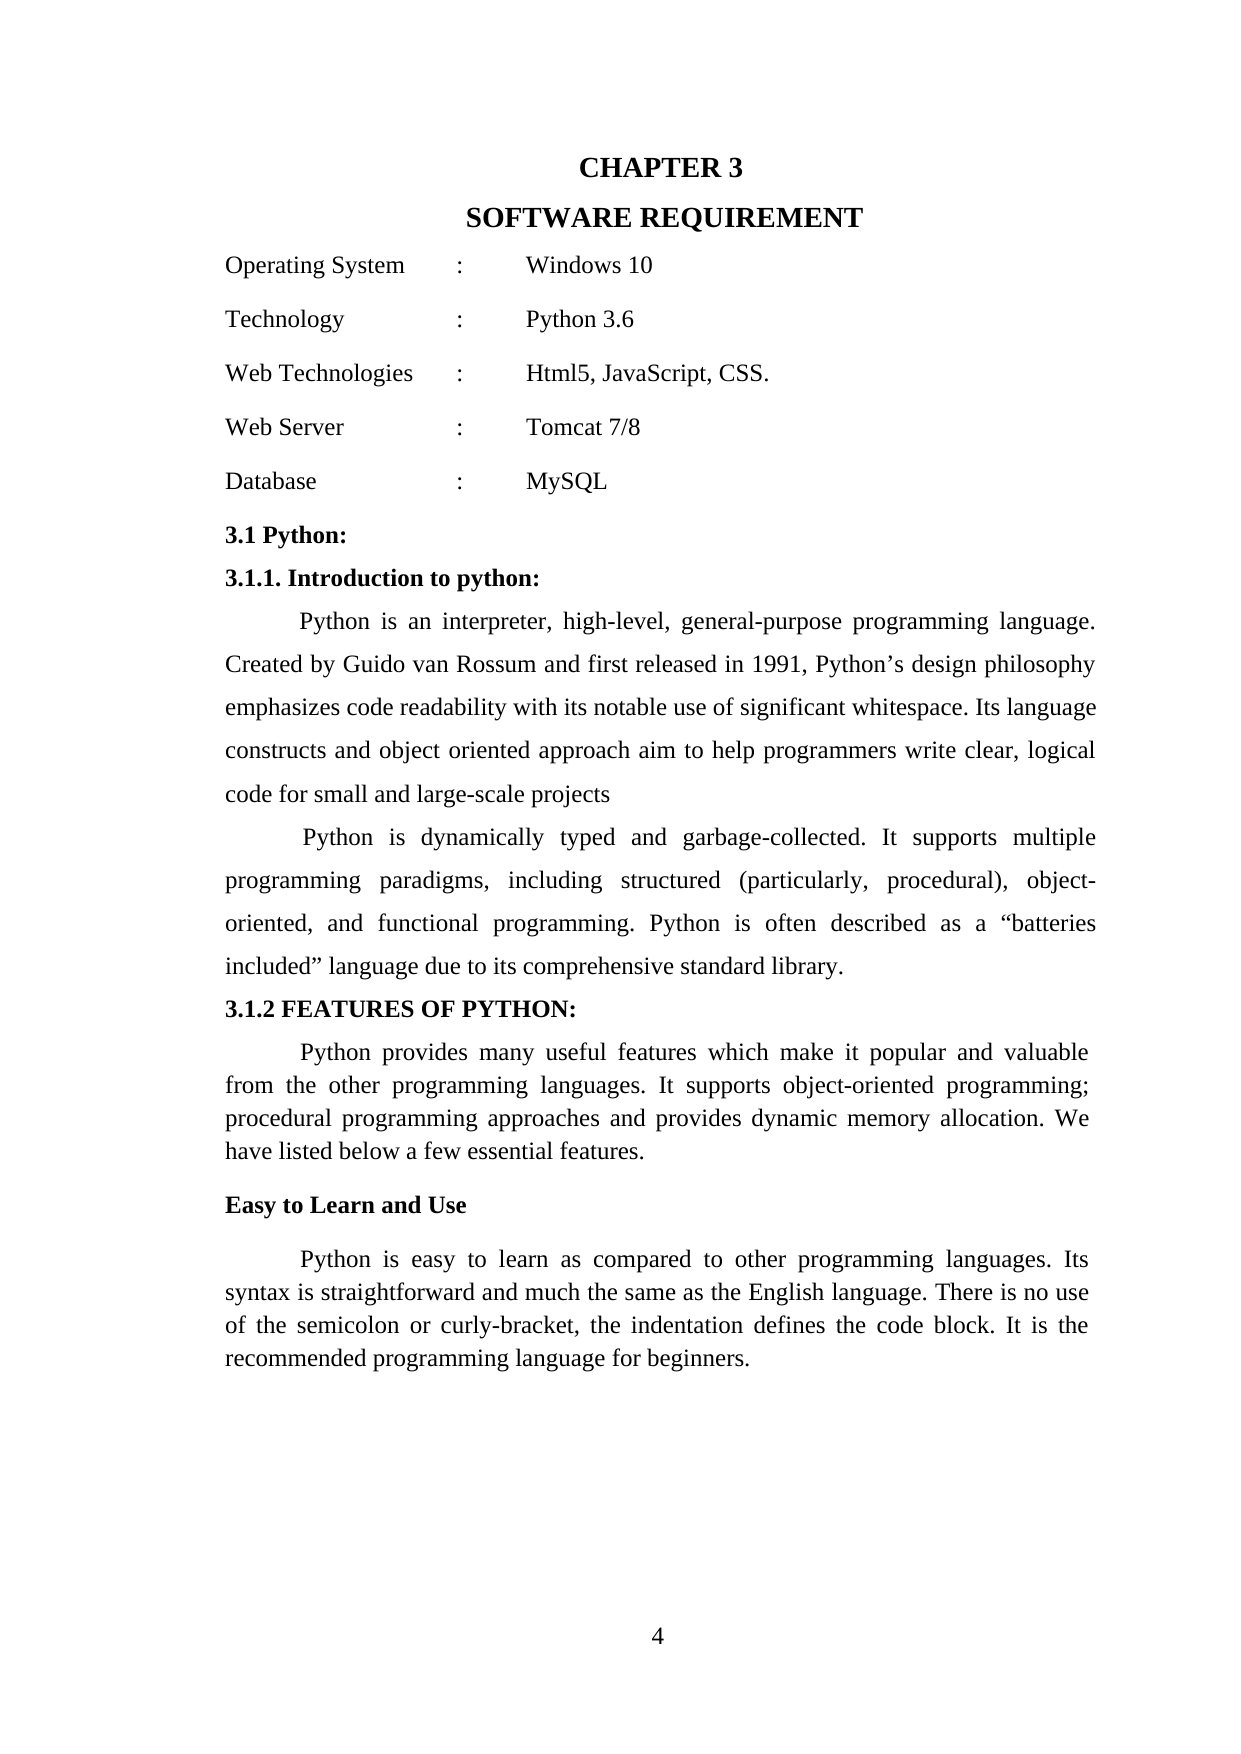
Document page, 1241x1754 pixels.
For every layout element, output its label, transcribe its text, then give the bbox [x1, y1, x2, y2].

text Web Technologies : Html5, JavaScript, CSS. [225, 358, 1090, 387]
text Python is easy to learn as compared to other programming languages. Its syntax is straightforward and much the same as the English language. There is no use of the semicolon or curly-bracket, the indentation defines the code block. It is the recommended programming language for beginners. [225, 1244, 1090, 1372]
text Operating System : Windows 10 [225, 251, 1090, 279]
text Technology : Python 3.6 [225, 304, 1090, 333]
text Python is dynamically typed and garbage-collected. It supports multiple programming paradigms, including structured (particularly, procedural), object-oriented, and functional programming. Python is often described as a “batteries included” language due to its comprehensive standard library. [225, 822, 1097, 980]
text Web Server : Tomcat 7/8 [225, 412, 1090, 441]
text Python is an interpreter, high-level, general-purpose programming language. Created by Guido van Rossum and first released in 1991, Python’s design philosophy emphasizes code readability with its notable use of significant whitespace. Its language constructs and object oriented approach aim to help programmers write clear, logical code for small and large-scale projects [225, 606, 1097, 807]
text 3.1.1. Introduction to python: [225, 563, 1097, 592]
text Database : MySQL [225, 466, 1090, 495]
text 3.1.2 FEATURES OF PYTHON: [225, 994, 1097, 1023]
text CHAPTER 3 [225, 150, 1097, 183]
text 3.1 Python: [225, 520, 1097, 549]
text SOFTWARE REQUIREMENT [225, 200, 1097, 234]
text Easy to Learn and Use [225, 1190, 1090, 1219]
text Python provides many useful features which make it popular and valuable from the other programming languages. It supports object-oriented programming; procedural programming approaches and provides dynamic memory allocation. We have listed below a few essential features. [225, 1037, 1090, 1165]
